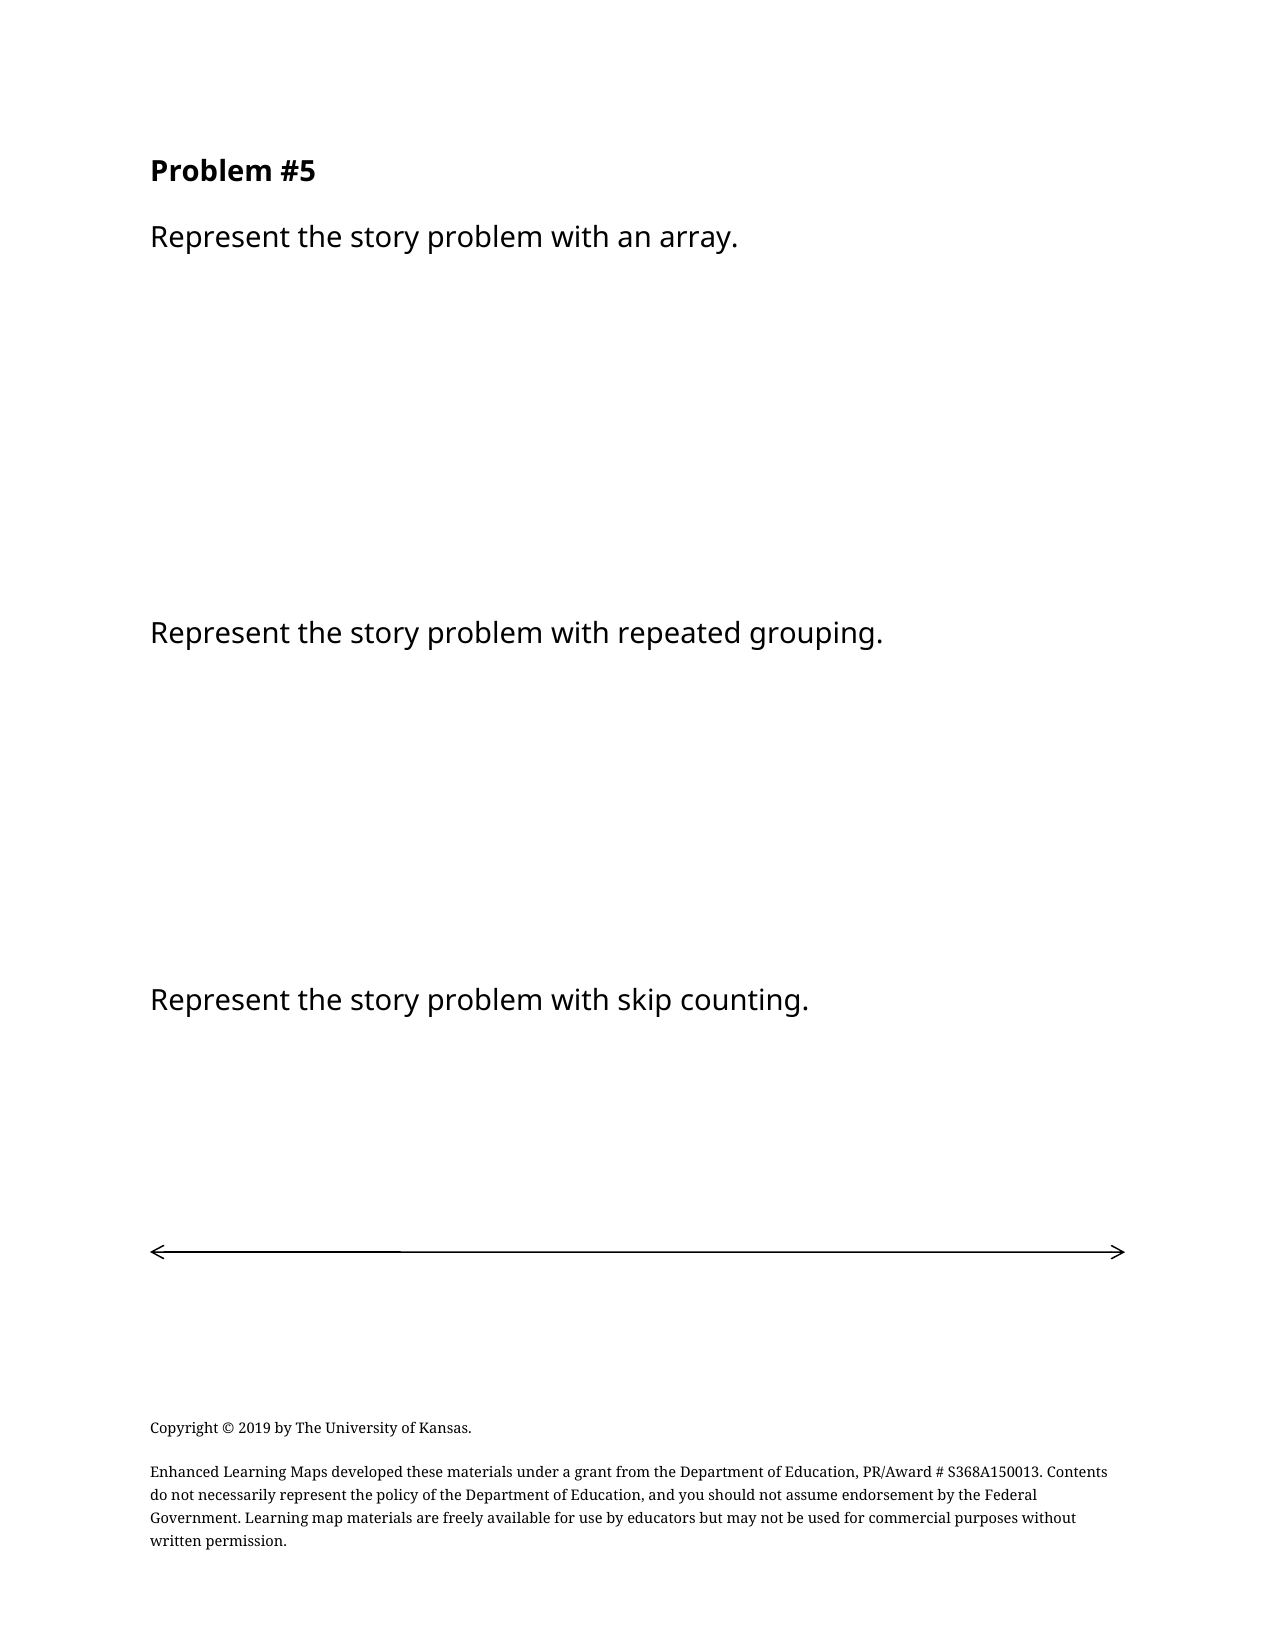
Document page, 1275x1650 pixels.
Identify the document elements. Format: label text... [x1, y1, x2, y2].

text Problem #5 [150, 150, 1125, 190]
text Represent the story problem with an array. [150, 216, 1125, 383]
text Represent the story problem with skip counting. [150, 979, 1125, 1192]
text Represent the story problem with repeated grouping. [150, 475, 1125, 688]
